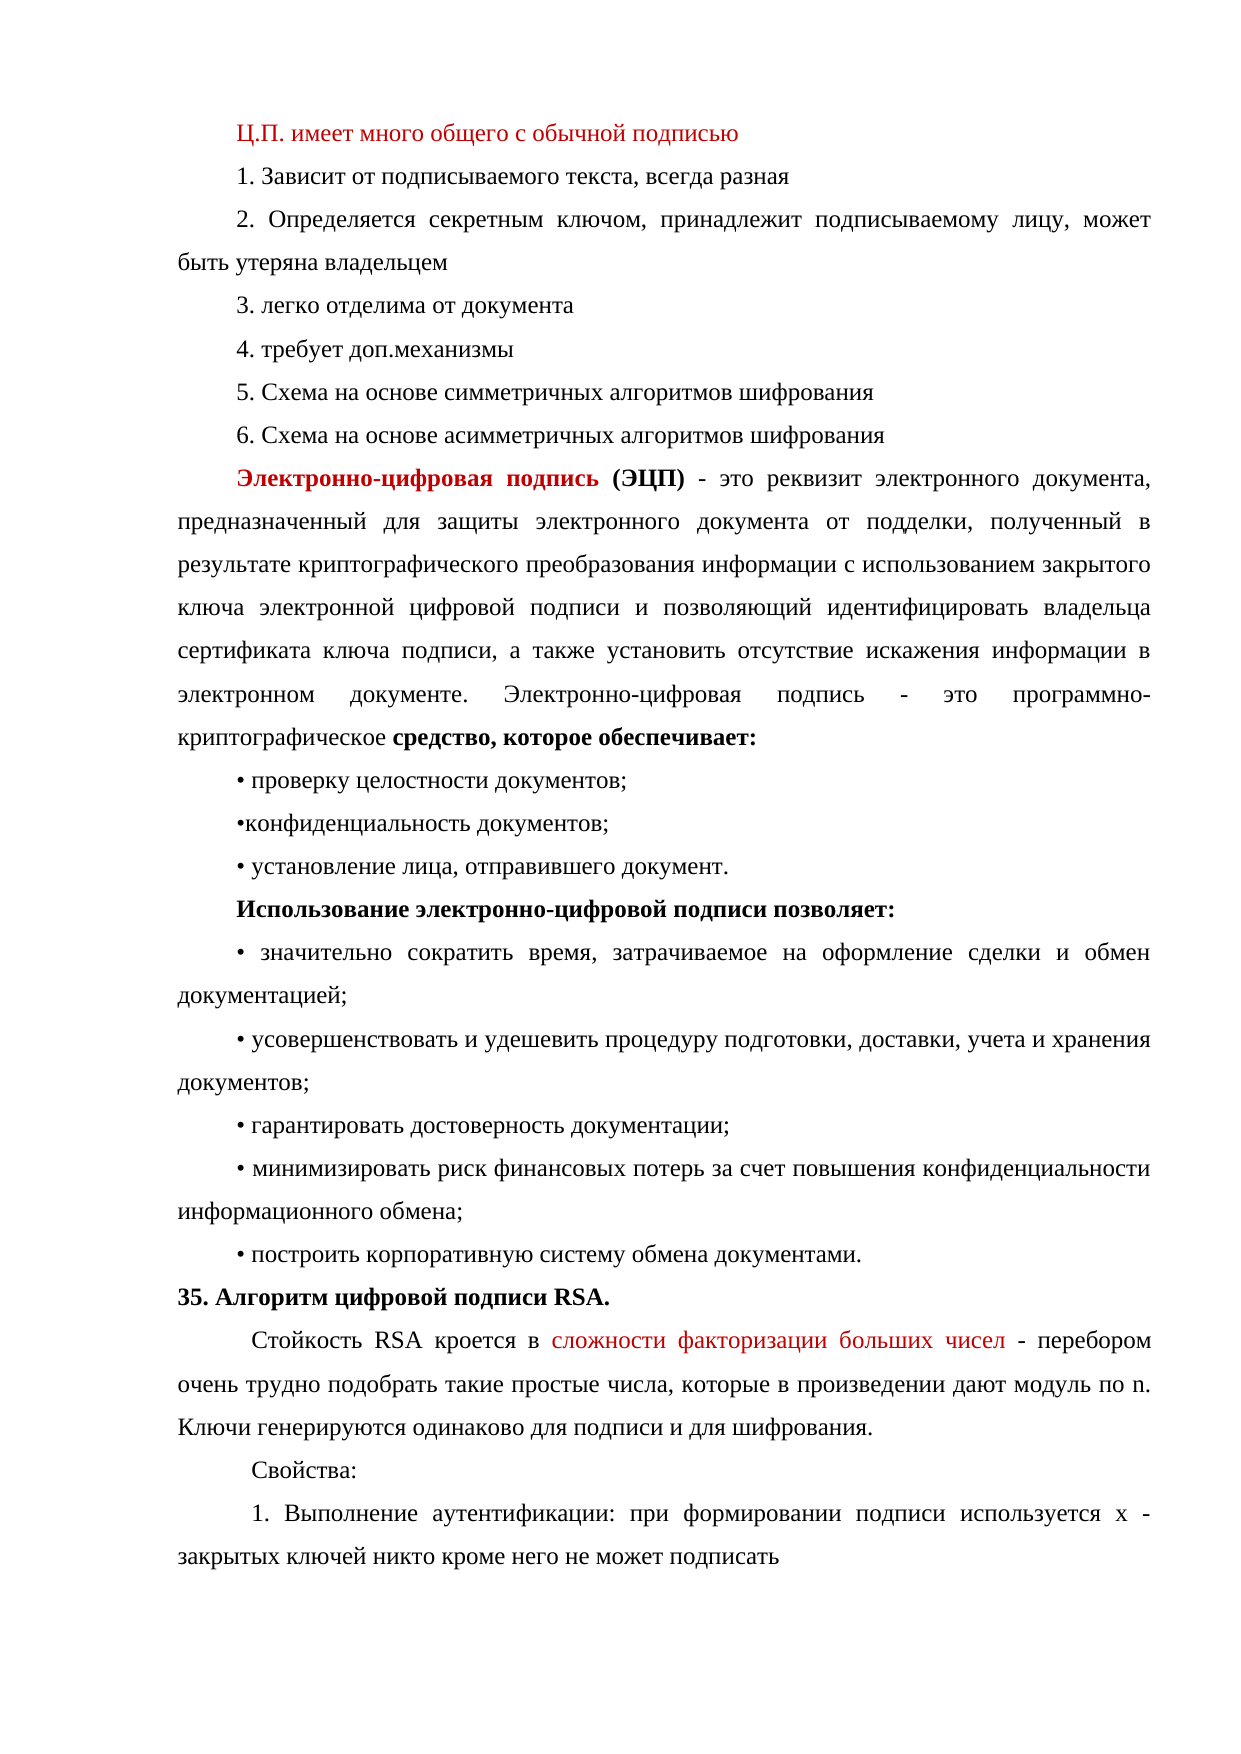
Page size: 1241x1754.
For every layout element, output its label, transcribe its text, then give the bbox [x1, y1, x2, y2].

text 4. требует доп.механизмы [177, 334, 1152, 362]
text Электронно-цифровая подпись (ЭЦП) - это реквизит электронного документа, предназначенный для защиты электронного документа от подделки, полученный в результате криптографического преобразования информации с использованием закрытого ключа электронной цифровой подписи и позволяющий идентифицировать владельца сертификата ключа подписи, а также установить отсутствие искажения информации в электронном документе. Электронно-цифровая подпись - это программно-криптографическое средство, которое обеспечивает: [177, 463, 1152, 751]
text • построить корпоративную систему обмена документами. [177, 1239, 1152, 1268]
text • проверку целостности документов; [177, 765, 1152, 794]
text •конфиденциальность документов; [177, 808, 1152, 837]
text Ц.П. имеет много общего с обычной подписью [177, 118, 1152, 147]
text Стойкость RSA кроется в сложности факторизации больших чисел - перебором очень трудно подобрать такие простые числа, которые в произведении дают модуль по n. Ключи генерируются одинаково для подписи и для шифрования. [177, 1326, 1152, 1441]
text • значительно сократить время, затрачиваемое на оформление сделки и обмен документацией; [177, 937, 1152, 1009]
text 6. Схема на основе асимметричных алгоритмов шифрования [177, 420, 1152, 449]
text Свойства: [177, 1455, 1152, 1484]
text 5. Схема на основе симметричных алгоритмов шифрования [177, 377, 1152, 406]
text Использование электронно-цифровой подписи позволяет: [177, 894, 1152, 923]
text • минимизировать риск финансовых потерь за счет повышения конфиденциальности информационного обмена; [177, 1153, 1152, 1225]
text • установление лица, отправившего документ. [177, 851, 1152, 880]
text 1. Выполнение аутентификации: при формировании подписи используется х - закрытых ключей никто кроме него не может подписать [177, 1498, 1152, 1570]
text 1. Зависит от подписываемого текста, всегда разная [177, 161, 1152, 190]
text 35. Алгоритм цифровой подписи RSA. [177, 1282, 1152, 1311]
text • гарантировать достоверность документации; [177, 1110, 1152, 1139]
text • усовершенствовать и удешевить процедуру подготовки, доставки, учета и хранения документов; [177, 1024, 1152, 1096]
text 3. легко отделима от документа [177, 291, 1152, 319]
text 2. Определяется секретным ключом, принадлежит подписываемому лицу, может быть утеряна владельцем [177, 204, 1152, 276]
